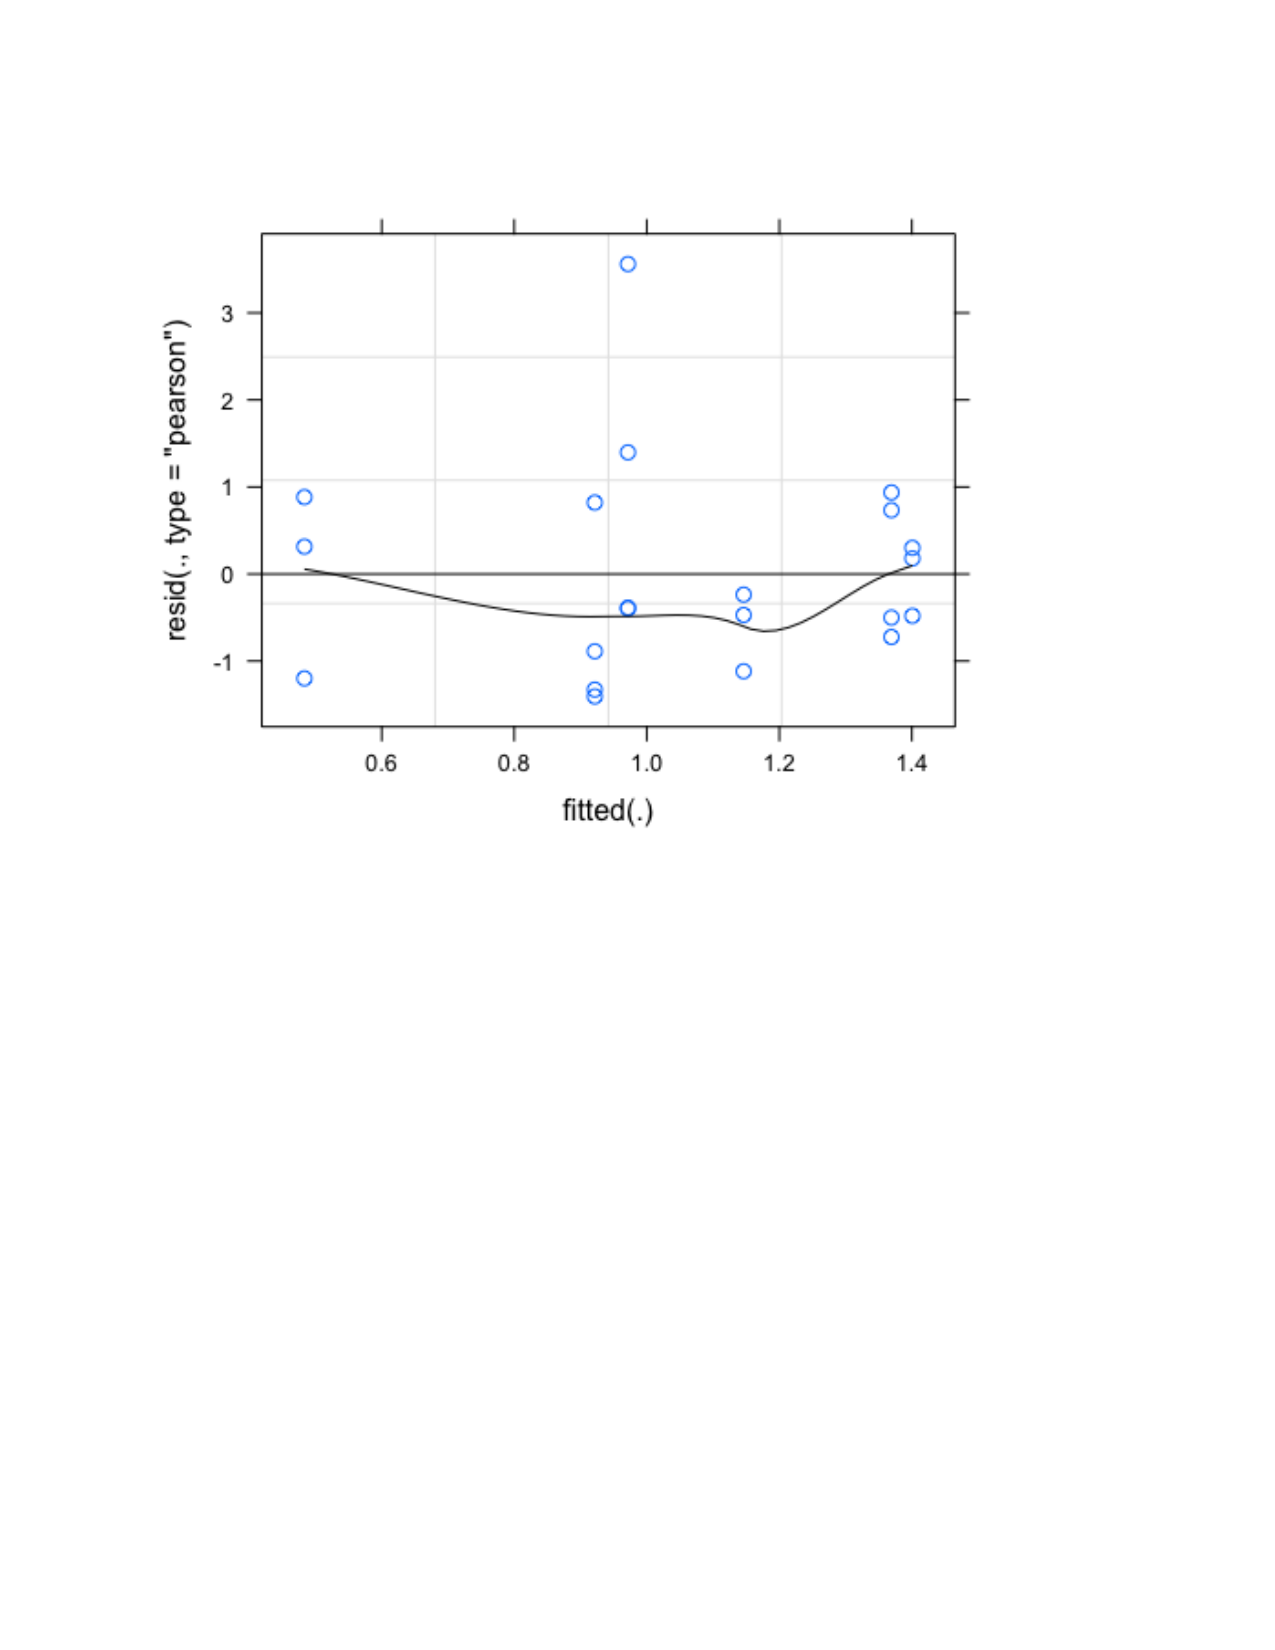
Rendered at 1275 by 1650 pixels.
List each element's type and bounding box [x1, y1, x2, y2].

picture [150, 150, 1025, 850]
